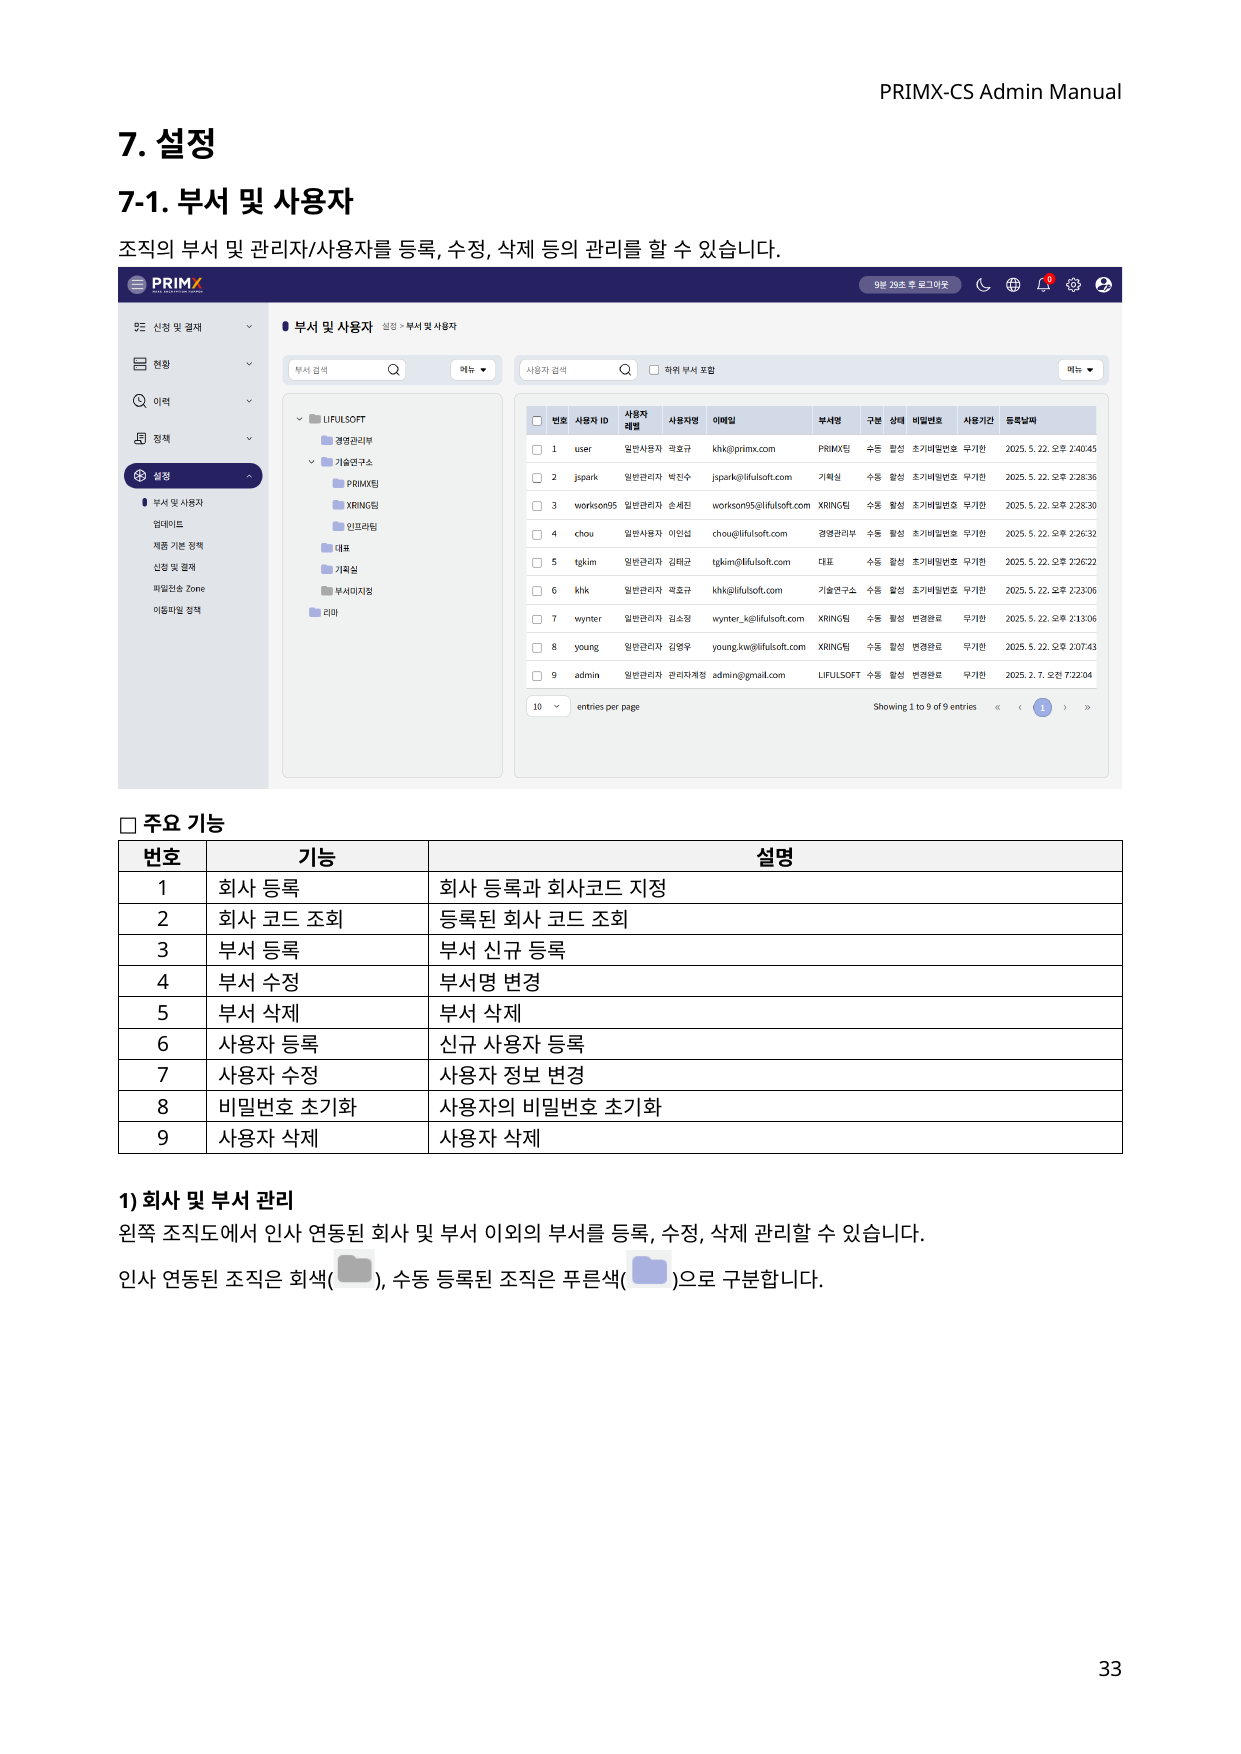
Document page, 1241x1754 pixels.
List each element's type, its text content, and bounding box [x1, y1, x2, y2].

table_cell 사용자 수정 [207, 1060, 428, 1090]
table_cell 사용자 삭제 [207, 1122, 428, 1152]
text 인사 연동된 조직은 회색(), 수동 등록된 조직은 푸른색()으로 구분합니다. [118, 1249, 1122, 1293]
table_header 설명 [429, 841, 1122, 871]
table_cell 5 [119, 997, 206, 1027]
subtitle 7-1. 부서 및 사용자 [118, 179, 1122, 221]
table_cell 부서 신규 등록 [429, 935, 1122, 965]
table_cell 1 [119, 872, 206, 902]
picture [333, 1249, 375, 1288]
subtitle 7. 설정 [118, 118, 1122, 167]
table_cell 회사 등록 [207, 872, 428, 902]
table_cell 사용자의 비밀번호 초기화 [429, 1091, 1122, 1121]
table_cell 부서명 변경 [429, 966, 1122, 996]
table_header 번호 [119, 841, 206, 871]
table_cell 부서 등록 [207, 935, 428, 965]
table_cell 등록된 회사 코드 조회 [429, 904, 1122, 934]
table_cell 7 [119, 1060, 206, 1090]
text 조직의 부서 및 관리자/사용자를 등록, 수정, 삭제 등의 관리를 할 수 있습니다. [118, 233, 1122, 263]
table_cell 9 [119, 1122, 206, 1152]
table_cell 비밀번호 초기화 [207, 1091, 428, 1121]
table_cell 신규 사용자 등록 [429, 1029, 1122, 1059]
table_cell 8 [119, 1091, 206, 1121]
table_cell 부서 삭제 [207, 997, 428, 1027]
text □ 주요 기능 [118, 807, 1122, 838]
table_cell 3 [119, 935, 206, 965]
table_cell 부서 삭제 [429, 997, 1122, 1027]
table_cell 부서 수정 [207, 966, 428, 996]
table_cell 회사 등록과 회사코드 지정 [429, 872, 1122, 902]
table_cell 사용자 삭제 [429, 1122, 1122, 1152]
picture [118, 265, 1123, 789]
text 왼쪽 조직도에서 인사 연동된 회사 및 부서 이외의 부서를 등록, 수정, 삭제 관리할 수 있습니다. [118, 1217, 1122, 1247]
table_header 기능 [207, 841, 428, 871]
table_cell 사용자 등록 [207, 1029, 428, 1059]
text 1) 회사 및 부서 관리 [118, 1184, 1122, 1214]
table_cell 사용자 정보 변경 [429, 1060, 1122, 1090]
table_cell 6 [119, 1029, 206, 1059]
table_cell 4 [119, 966, 206, 996]
table_cell 2 [119, 904, 206, 934]
picture [626, 1250, 672, 1288]
table_cell 회사 코드 조회 [207, 904, 428, 934]
